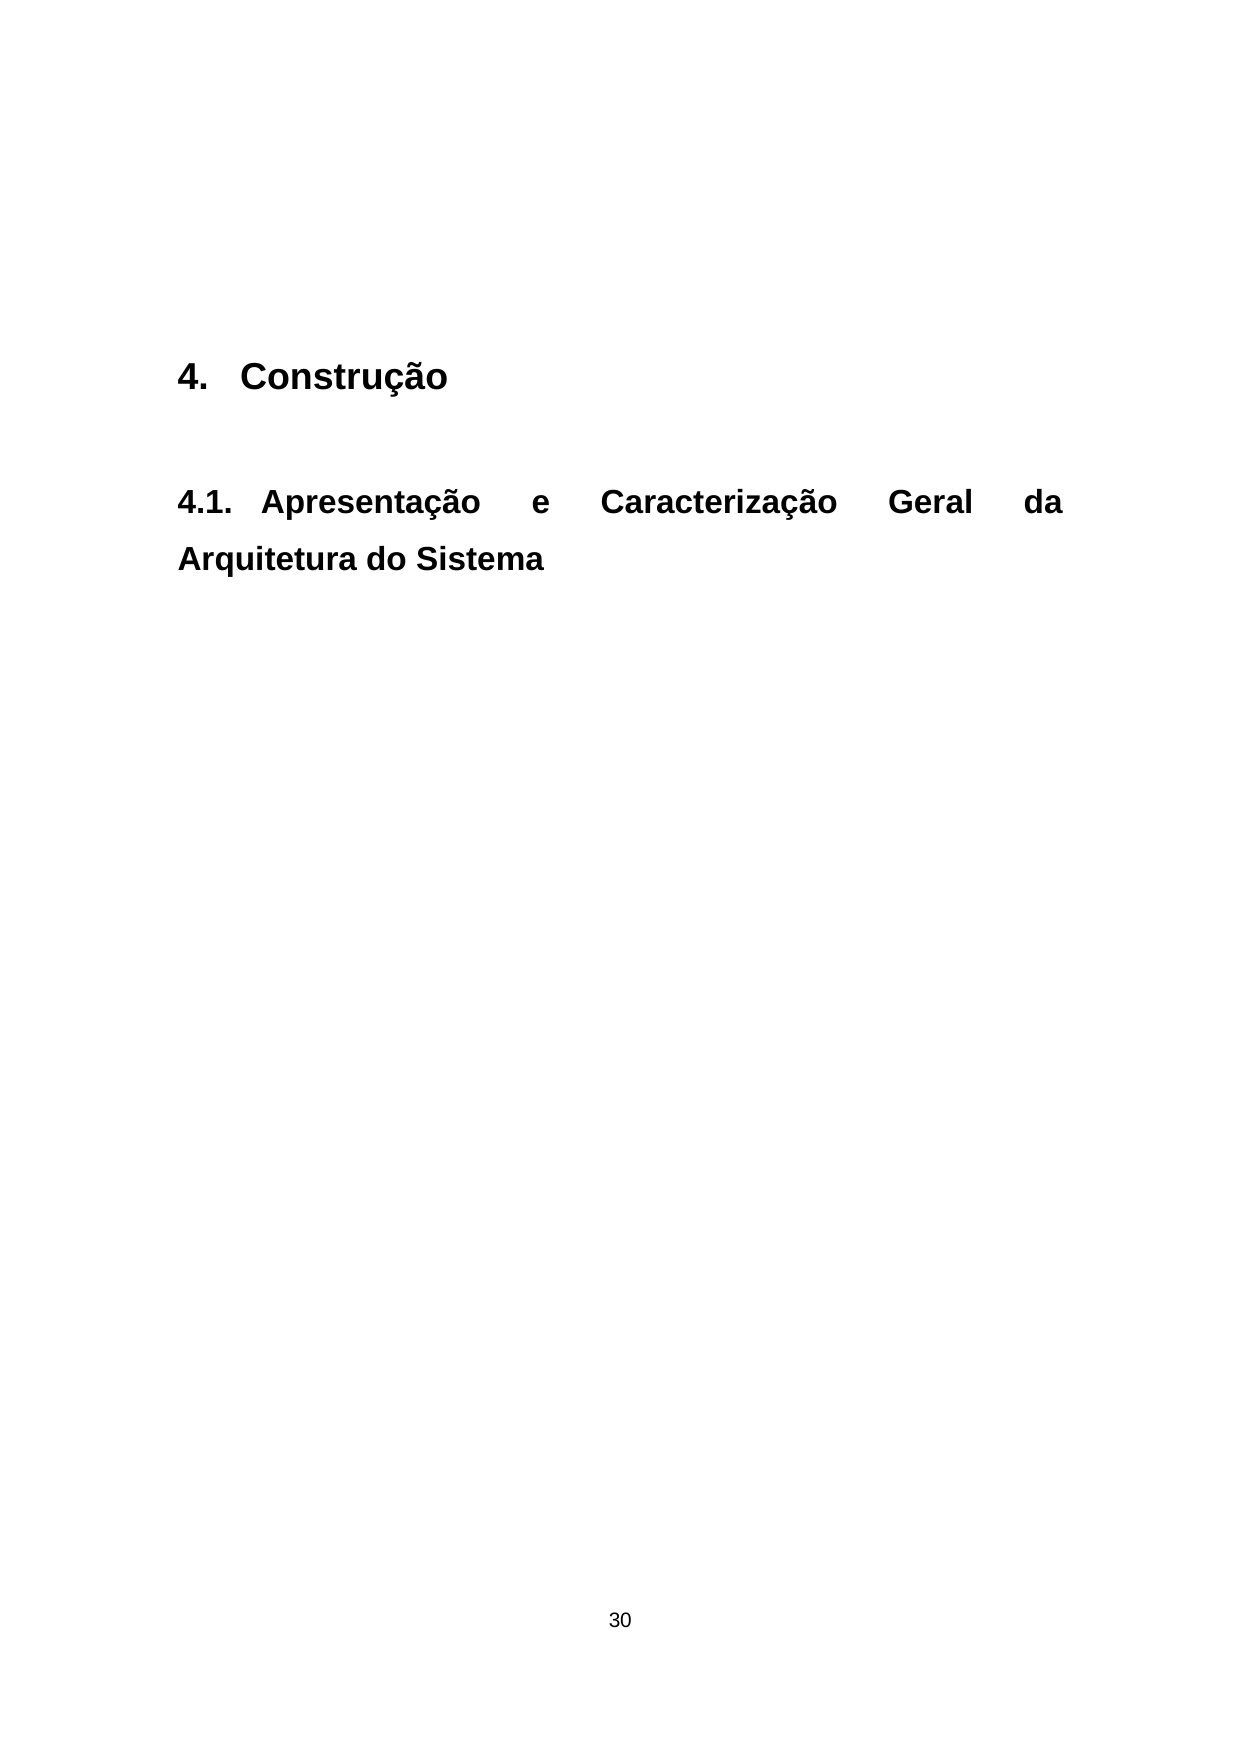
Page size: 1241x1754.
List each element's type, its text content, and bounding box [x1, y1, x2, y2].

text Construção [177, 354, 1063, 398]
text Apresentação e Caracterização Geral da Arquitetura do Sistema [177, 482, 1063, 578]
